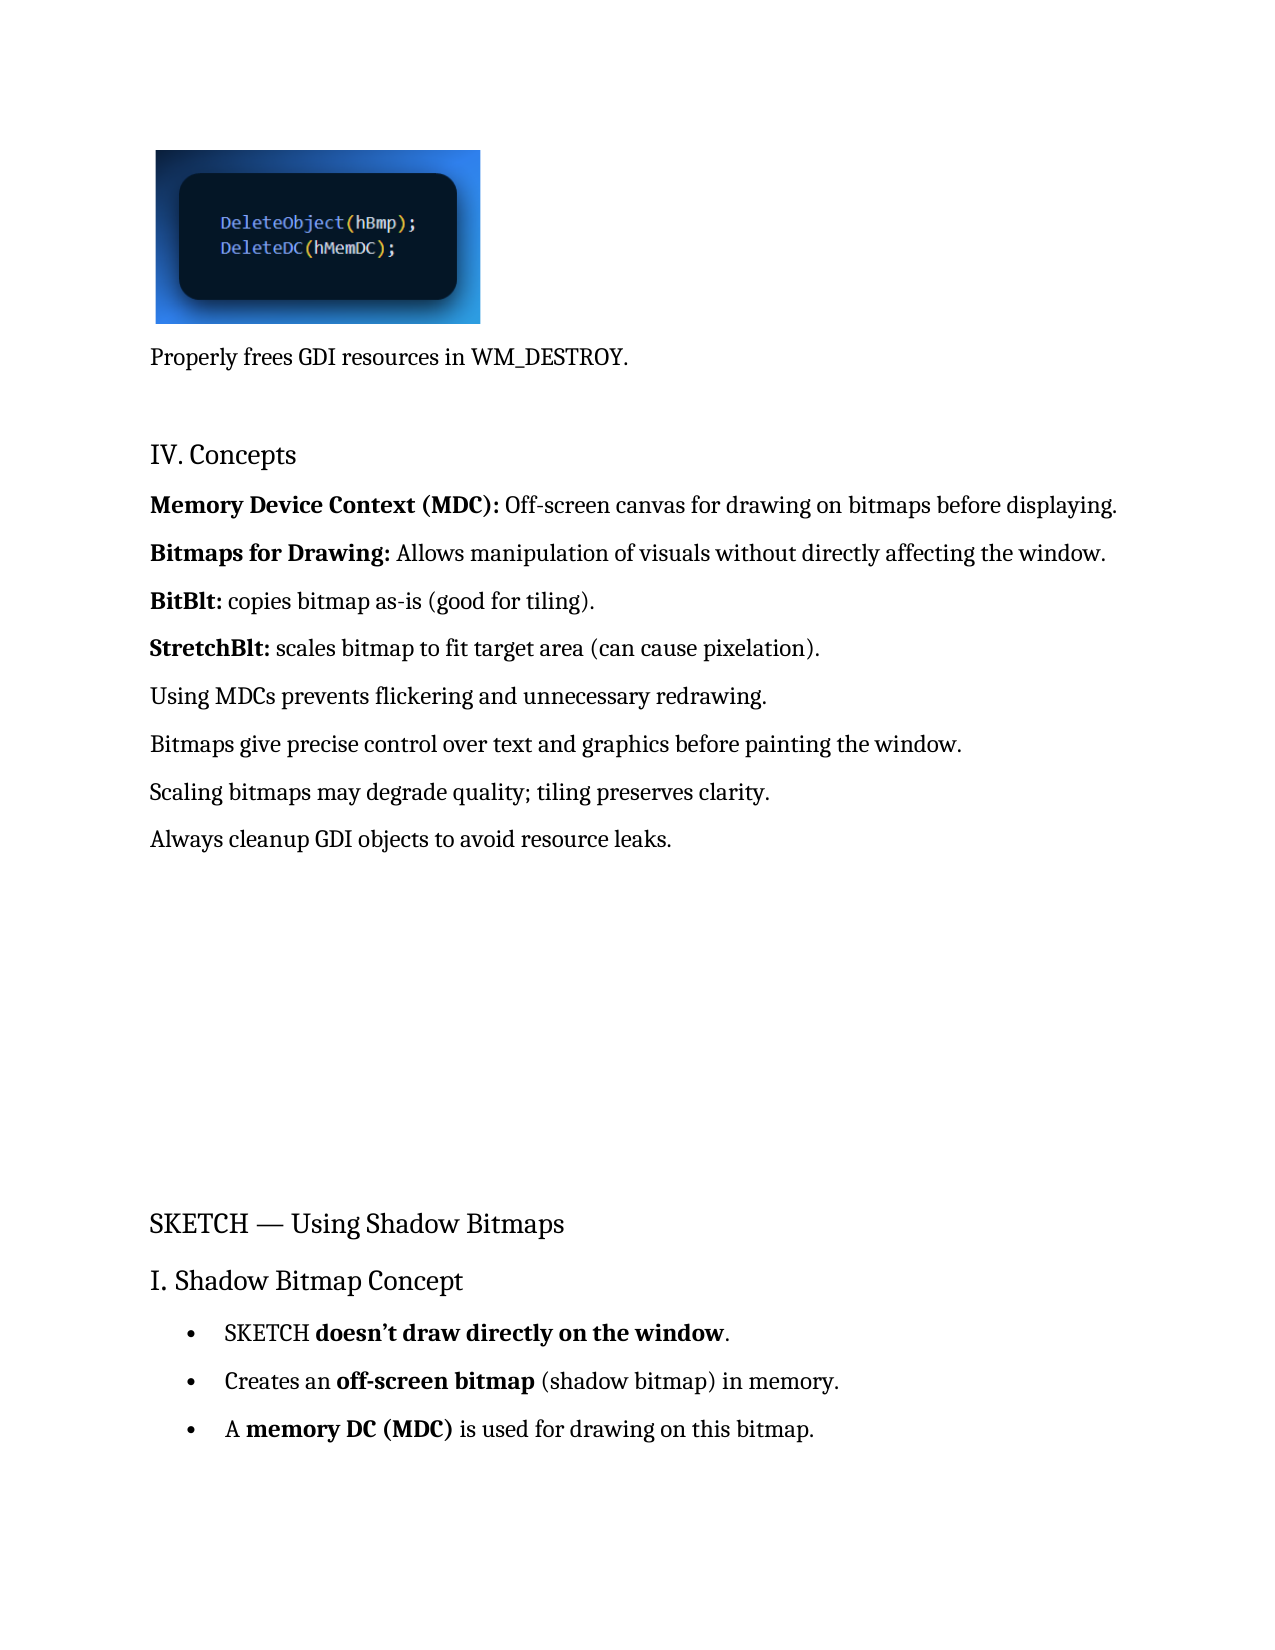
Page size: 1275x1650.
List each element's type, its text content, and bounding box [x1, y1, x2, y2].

text StretchBlt: scales bitmap to fit target area (can cause pixelation). [150, 634, 1125, 663]
text SKETCH — Using Shadow Bitmaps [150, 1207, 1125, 1240]
list Creates an off-screen bitmap (shadow bitmap) in memory. [187, 1367, 1125, 1396]
text Bitmaps give precise control over text and graphics before painting the window. [150, 730, 1125, 758]
picture [155, 150, 481, 324]
text Memory Device Context (MDC): Off-screen canvas for drawing on bitmaps before displaying. [150, 491, 1125, 520]
text IV. Concepts [150, 438, 1125, 472]
text I. Shadow Bitmap Concept [150, 1259, 1125, 1299]
text Using MDCs prevents flickering and unnecessary redrawing. [150, 682, 1125, 711]
text Properly frees GDI resources in WM_DESTROY. [150, 343, 1125, 372]
text BitBlt: copies bitmap as-is (good for tiling). [150, 587, 1125, 615]
text Always cleanup GDI objects to avoid resource leaks. [150, 825, 1125, 854]
text Bitmaps for Drawing: Allows manipulation of visuals without directly affecting the window. [150, 539, 1125, 568]
list A memory DC (MDC) is used for drawing on this bitmap. [187, 1414, 1125, 1443]
list SKETCH doesn’t draw directly on the window. [187, 1319, 1125, 1348]
text Scaling bitmaps may degrade quality; tiling preserves clarity. [150, 777, 1125, 806]
